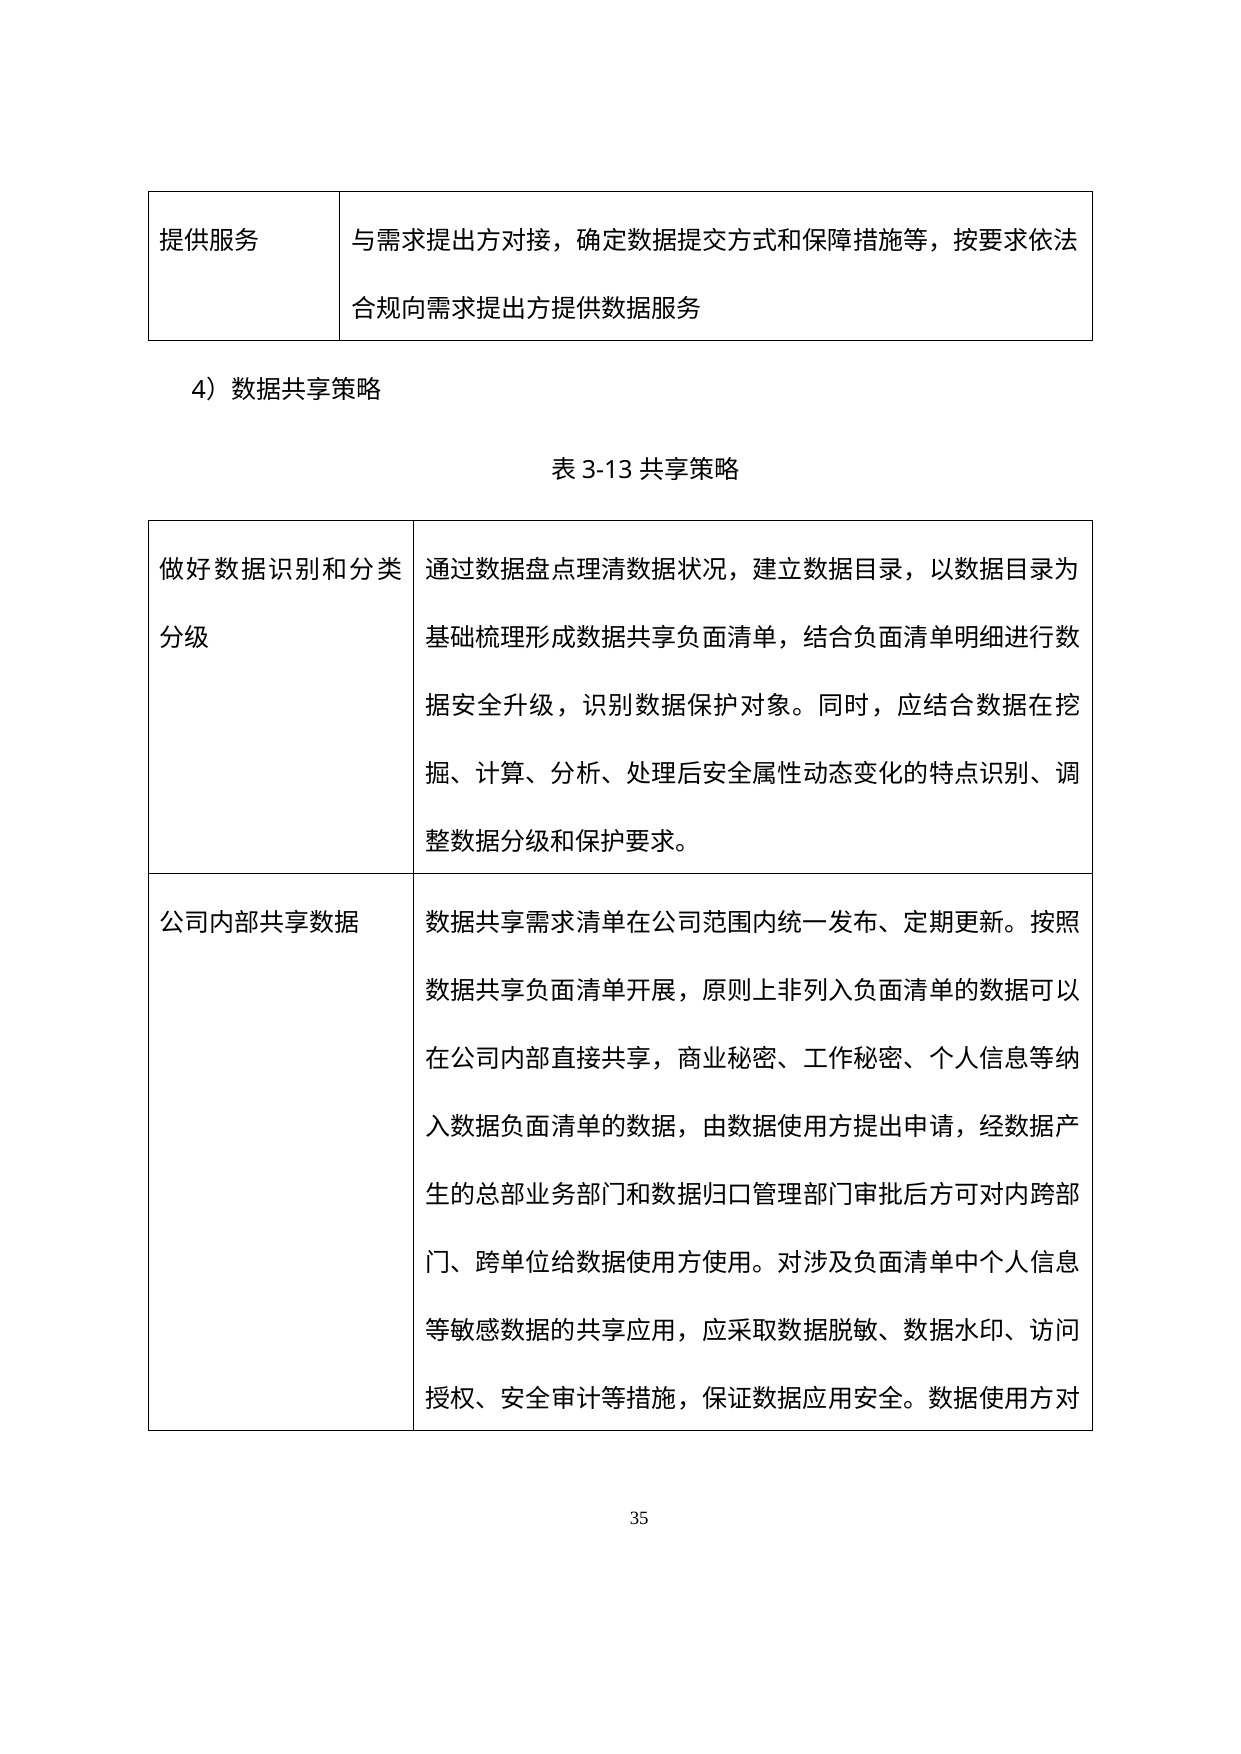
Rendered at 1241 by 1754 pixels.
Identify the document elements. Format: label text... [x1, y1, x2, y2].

text 4）数据共享策略 [148, 354, 1092, 422]
table_cell 与需求提出方对接，确定数据提交方式和保障措施等，按要求依法合规向需求提出方提供数据服务 [340, 192, 1092, 340]
table_cell 公司内部共享数据 [149, 874, 413, 1430]
table_header 做好数据识别和分类分级 [149, 521, 413, 873]
table_header 通过数据盘点理清数据状况，建立数据目录，以数据目录为基础梳理形成数据共享负面清单，结合负面清单明细进行数据安全升级，识别数据保护对象。同时，应结合数据在挖掘、计算、分析、处理后安全属性动态变化的特点识别、调整数据分级和保护要求。 [414, 521, 1092, 873]
table_cell 提供服务 [149, 192, 339, 340]
text 表 3-13 共享策略 [148, 434, 1092, 502]
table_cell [414, 874, 1092, 1430]
